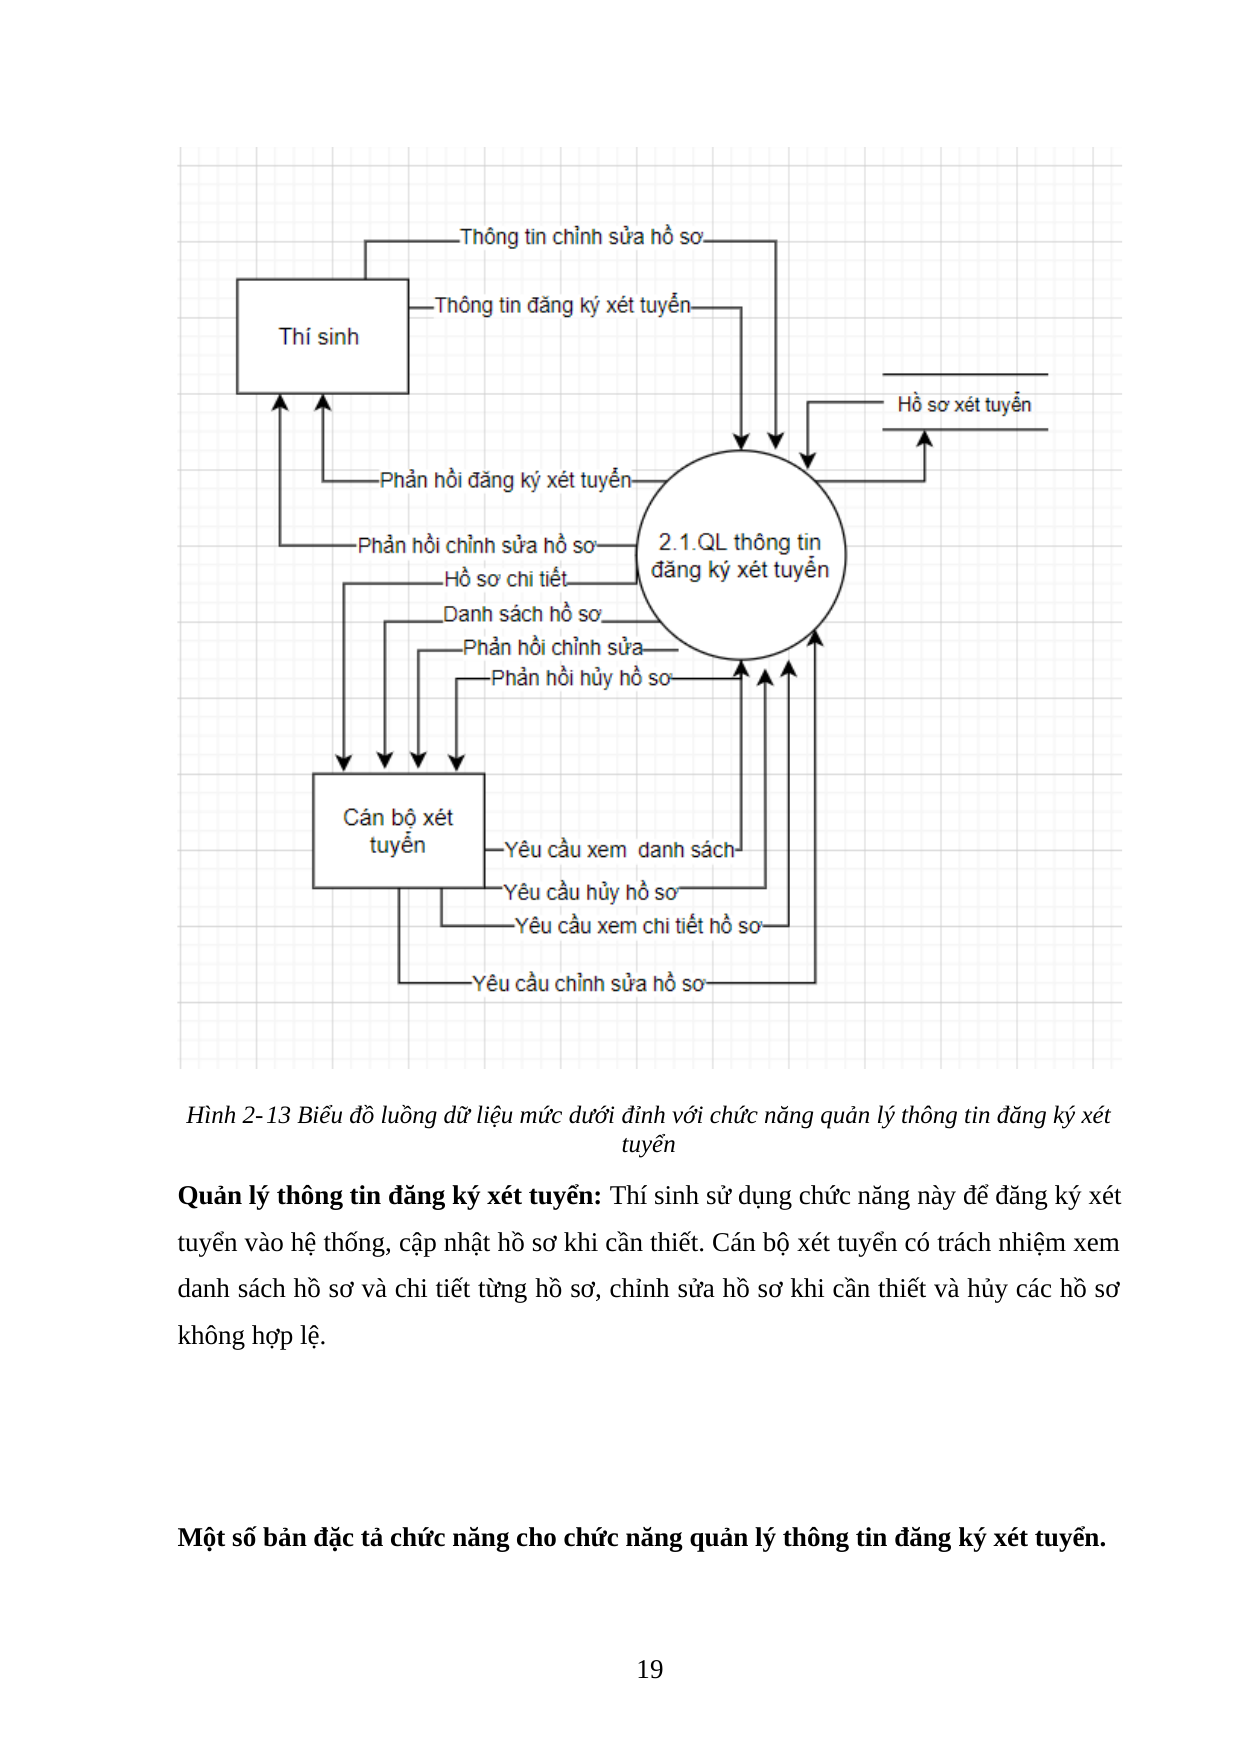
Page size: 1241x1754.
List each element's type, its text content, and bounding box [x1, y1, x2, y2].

picture [177, 147, 1123, 1069]
text Một số bản đặc tả chức năng cho chức năng quản lý thông tin đăng ký xét tuyển. [177, 1521, 1122, 1553]
text Quản lý thông tin đăng ký xét tuyển: Thí sinh sử dụng chức năng này để đăng ký xét tuyển vào hệ thống, cập nhật hồ sơ khi cần thiết. Cán bộ xét tuyển có trách nhiệm xem danh sách hồ sơ và chi tiết từng hồ sơ, chỉnh sửa hồ sơ khi cần thiết và hủy các hồ sơ không hợp lệ. [177, 1179, 1122, 1350]
